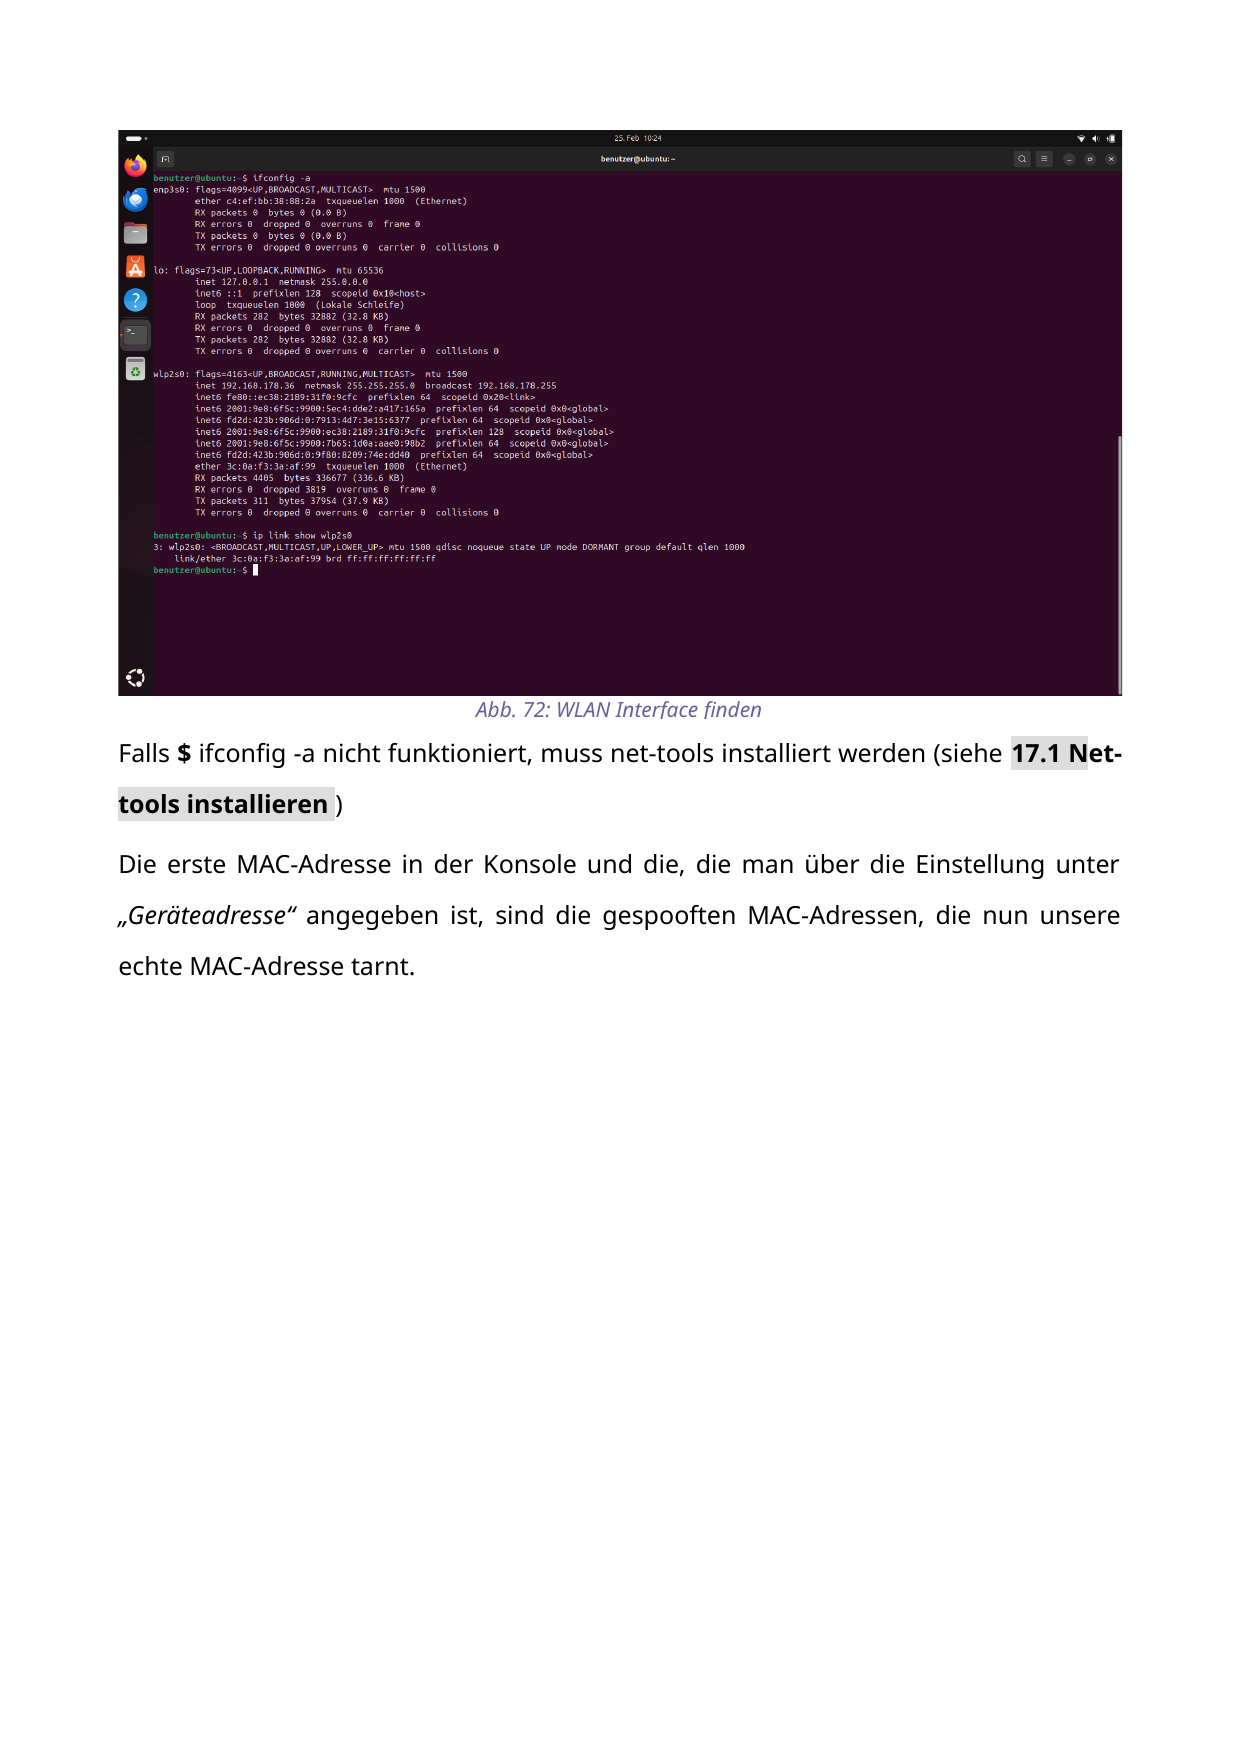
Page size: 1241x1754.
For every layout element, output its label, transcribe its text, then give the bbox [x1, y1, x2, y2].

text Falls $ ifconfig -a nicht funktioniert, muss net-tools installiert werden (siehe 17.1 Net-tools installieren ) [118, 719, 1122, 821]
picture [118, 130, 1123, 696]
text Die erste MAC-Adresse in der Konsole und die, die man über die Einstellung unter „Geräteadresse“ angegeben ist, sind die gespooften MAC-Adressen, die nun unsere echte MAC-Adresse tarnt. [118, 847, 1122, 983]
